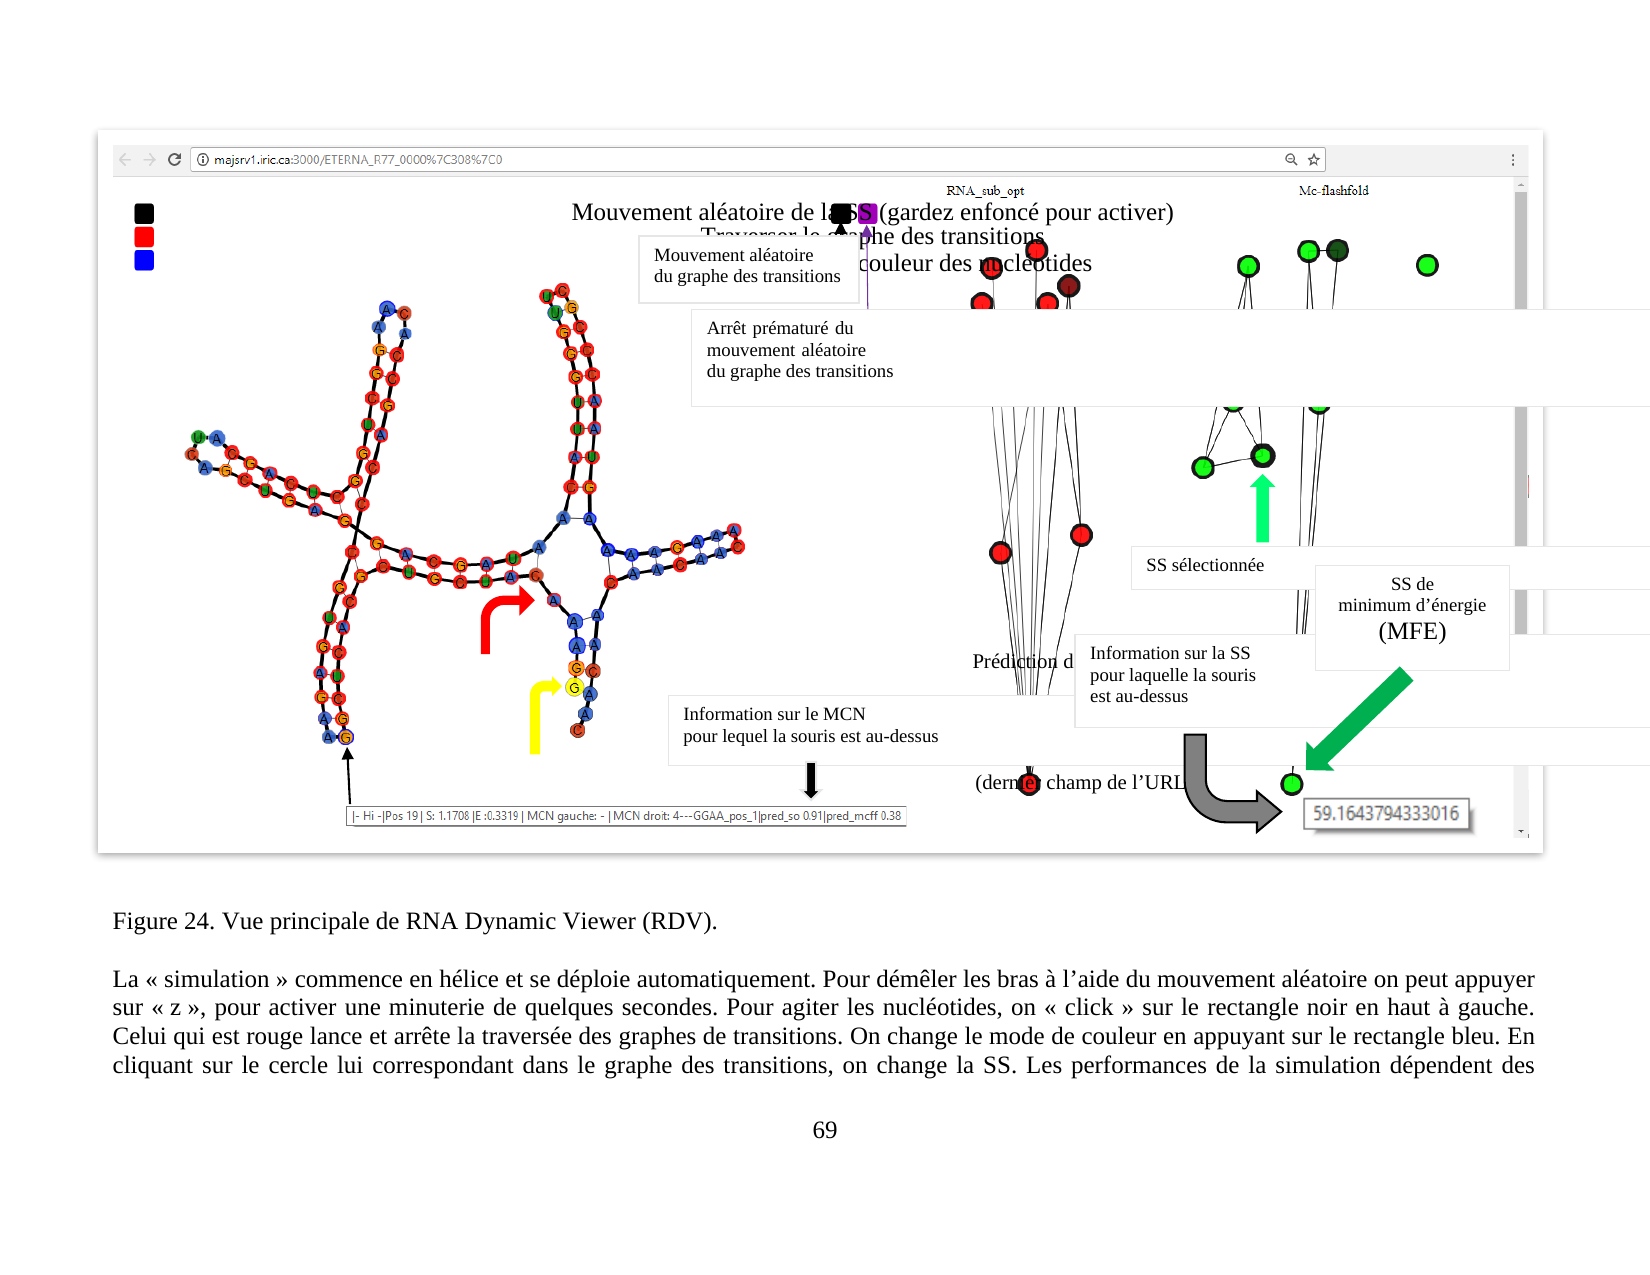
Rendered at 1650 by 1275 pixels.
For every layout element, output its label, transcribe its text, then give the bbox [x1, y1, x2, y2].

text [112, 964, 1537, 1079]
picture [113, 145, 1529, 838]
picture [860, 260, 866, 270]
picture [860, 244, 866, 260]
text Vue principale de RNA Dynamic Viewer (RDV). [112, 906, 1537, 934]
picture [1510, 590, 1529, 634]
